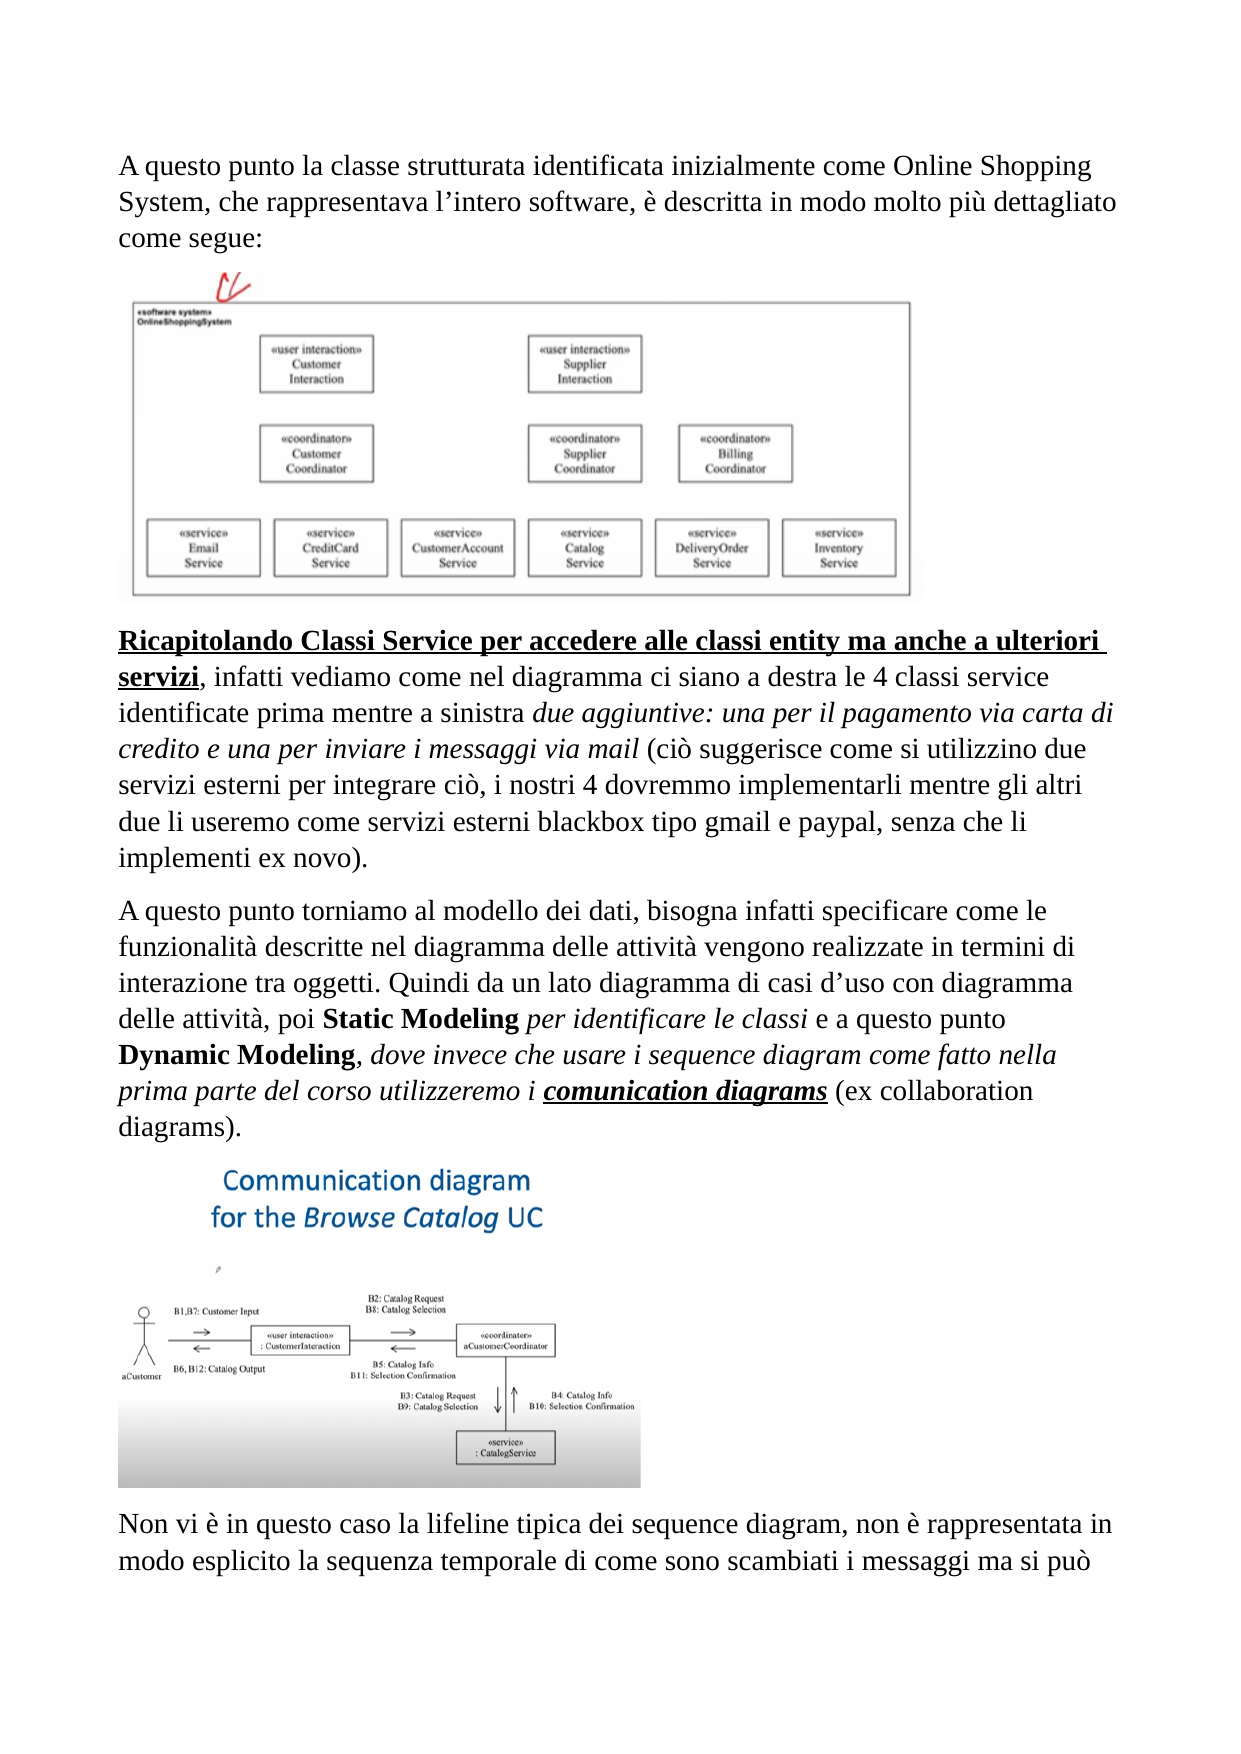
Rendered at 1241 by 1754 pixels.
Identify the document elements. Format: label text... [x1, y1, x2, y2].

text A questo punto la classe strutturata identificata inizialmente come Online Shopping System, che rappresentava l’intero software, è descritta in modo molto più dettagliato come segue: [118, 148, 1122, 253]
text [118, 1507, 1122, 1576]
text A questo punto torniamo al modello dei dati, bisogna infatti specificare come le funzionalità descritte nel diagramma delle attività vengono realizzate in termini di interazione tra oggetti. Quindi da un lato diagramma di casi d’uso con diagramma delle attività, poi Static Modeling per identificare le classi e a questo punto Dynamic Modeling, dove invece che usare i sequence diagram come fatto nella prima parte del corso utilizzeremo i comunication diagrams (ex collaboration diagrams). [118, 893, 1122, 1143]
text Ricapitolando Classi Service per accedere alle classi entity ma anche a ulteriori servizi, infatti vediamo come nel diagramma ci siano a destra le 4 classi service identificate prima mentre a sinistra due aggiuntive: una per il pagamento via carta di credito e una per inviare i messaggi via mail (ciò suggerisce come si utilizzino due servizi esterni per integrare ciò, i nostri 4 dovremmo implementarli mentre gli altri due li useremo come servizi esterni blackbox tipo gmail e paypal, senza che li implementi ex novo). [118, 623, 1122, 873]
picture [118, 272, 925, 604]
picture [118, 1162, 641, 1488]
